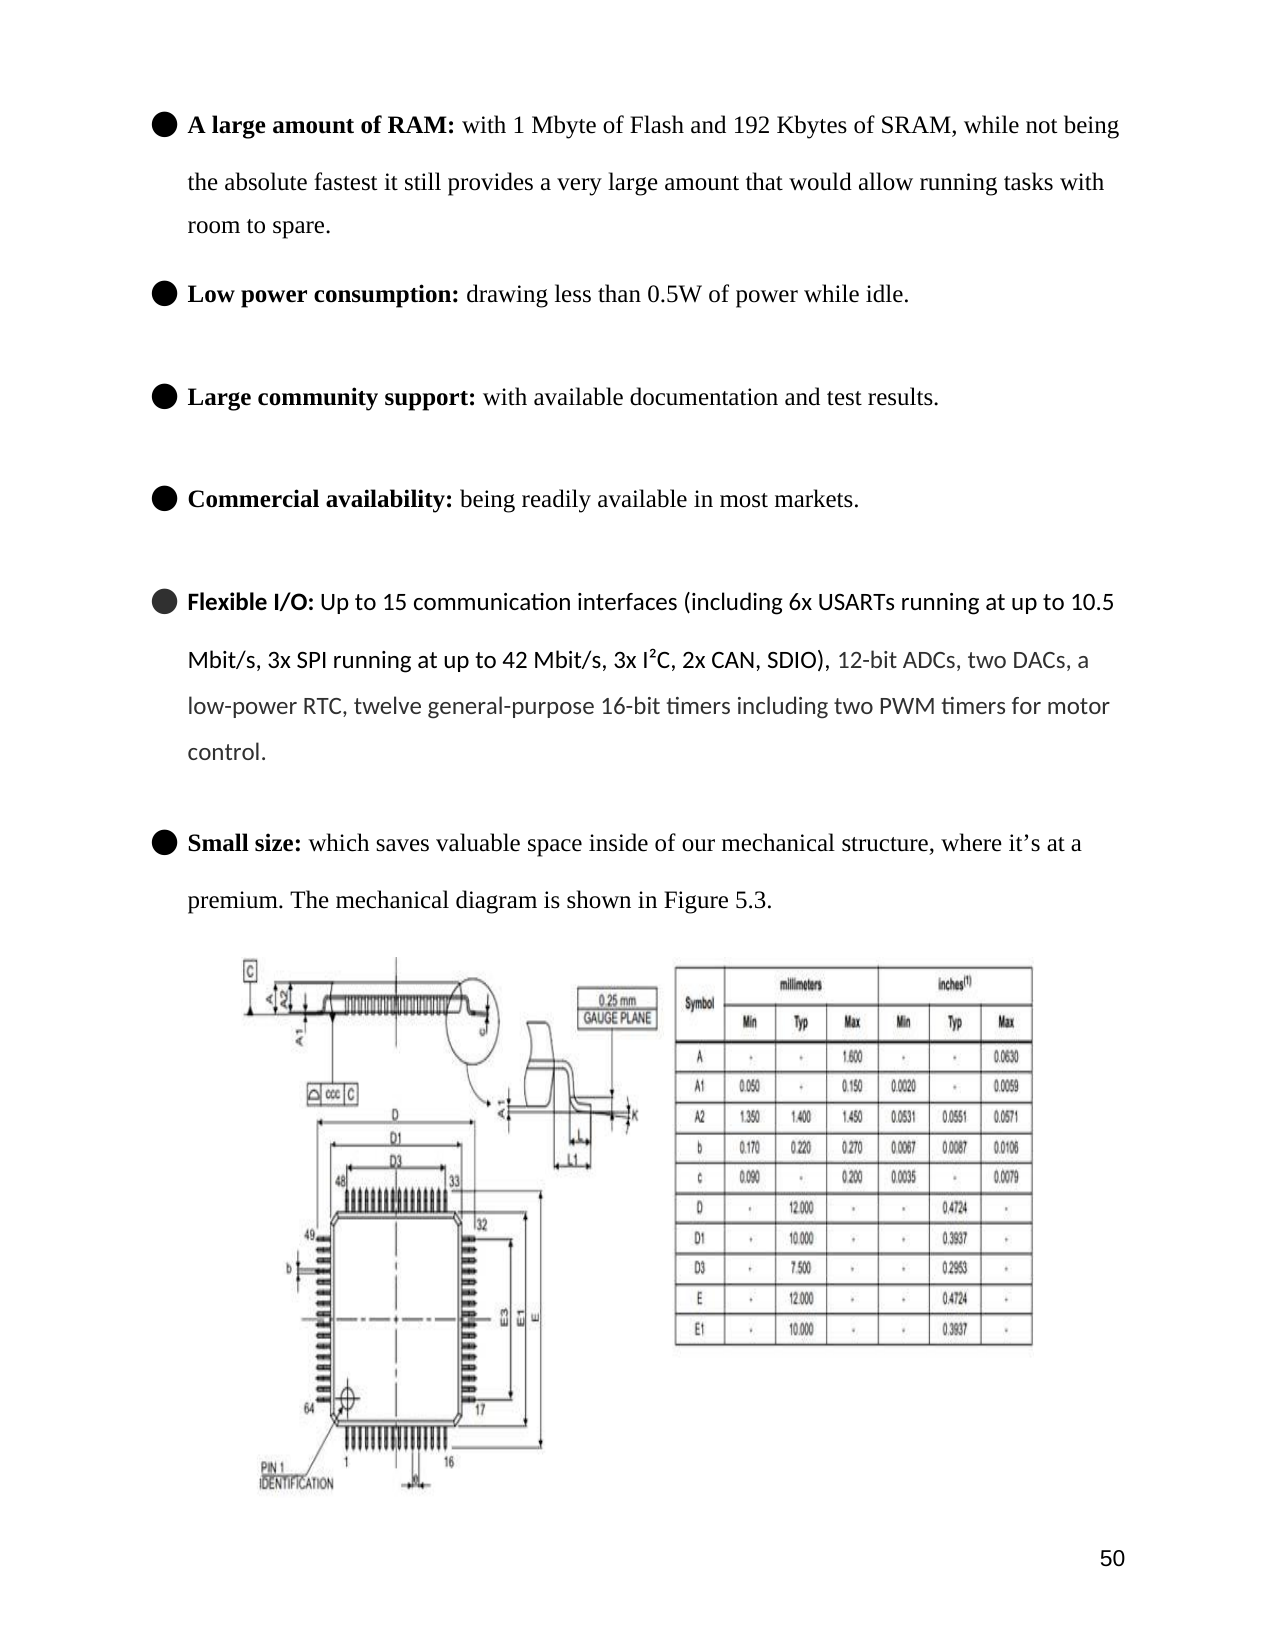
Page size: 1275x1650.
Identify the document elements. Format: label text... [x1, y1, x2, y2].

list Small size: which saves valuable space inside of our mechanical structure, where it’s at a premium. The mechanical diagram is shown in Figure 5.3. [150, 802, 1125, 914]
list Commercial availability: being readily available in most markets. [150, 458, 1125, 527]
picture [241, 957, 1034, 1498]
list Flexible I/O: Up to 15 communication interfaces (including 6x USARTs running at up to 10.5 Mbit/s, 3x SPI running at up to 42 Mbit/s, 3x I²C, 2x CAN, SDIO), 12-bit ADCs, two DACs, a low-power RTC, twelve general-purpose 16-bit timers including two PWM timers for motor control. [150, 561, 1125, 766]
list Large community support: with available documentation and test results. [150, 356, 1125, 424]
list A large amount of RAM: with 1 Mbyte of Flash and 192 Kbytes of SRAM, while not being the absolute fastest it still provides a very large amount that would allow running tasks with room to spare. [150, 84, 1125, 239]
list Low power consumption: drawing less than 0.5W of power while idle. [150, 253, 1125, 322]
